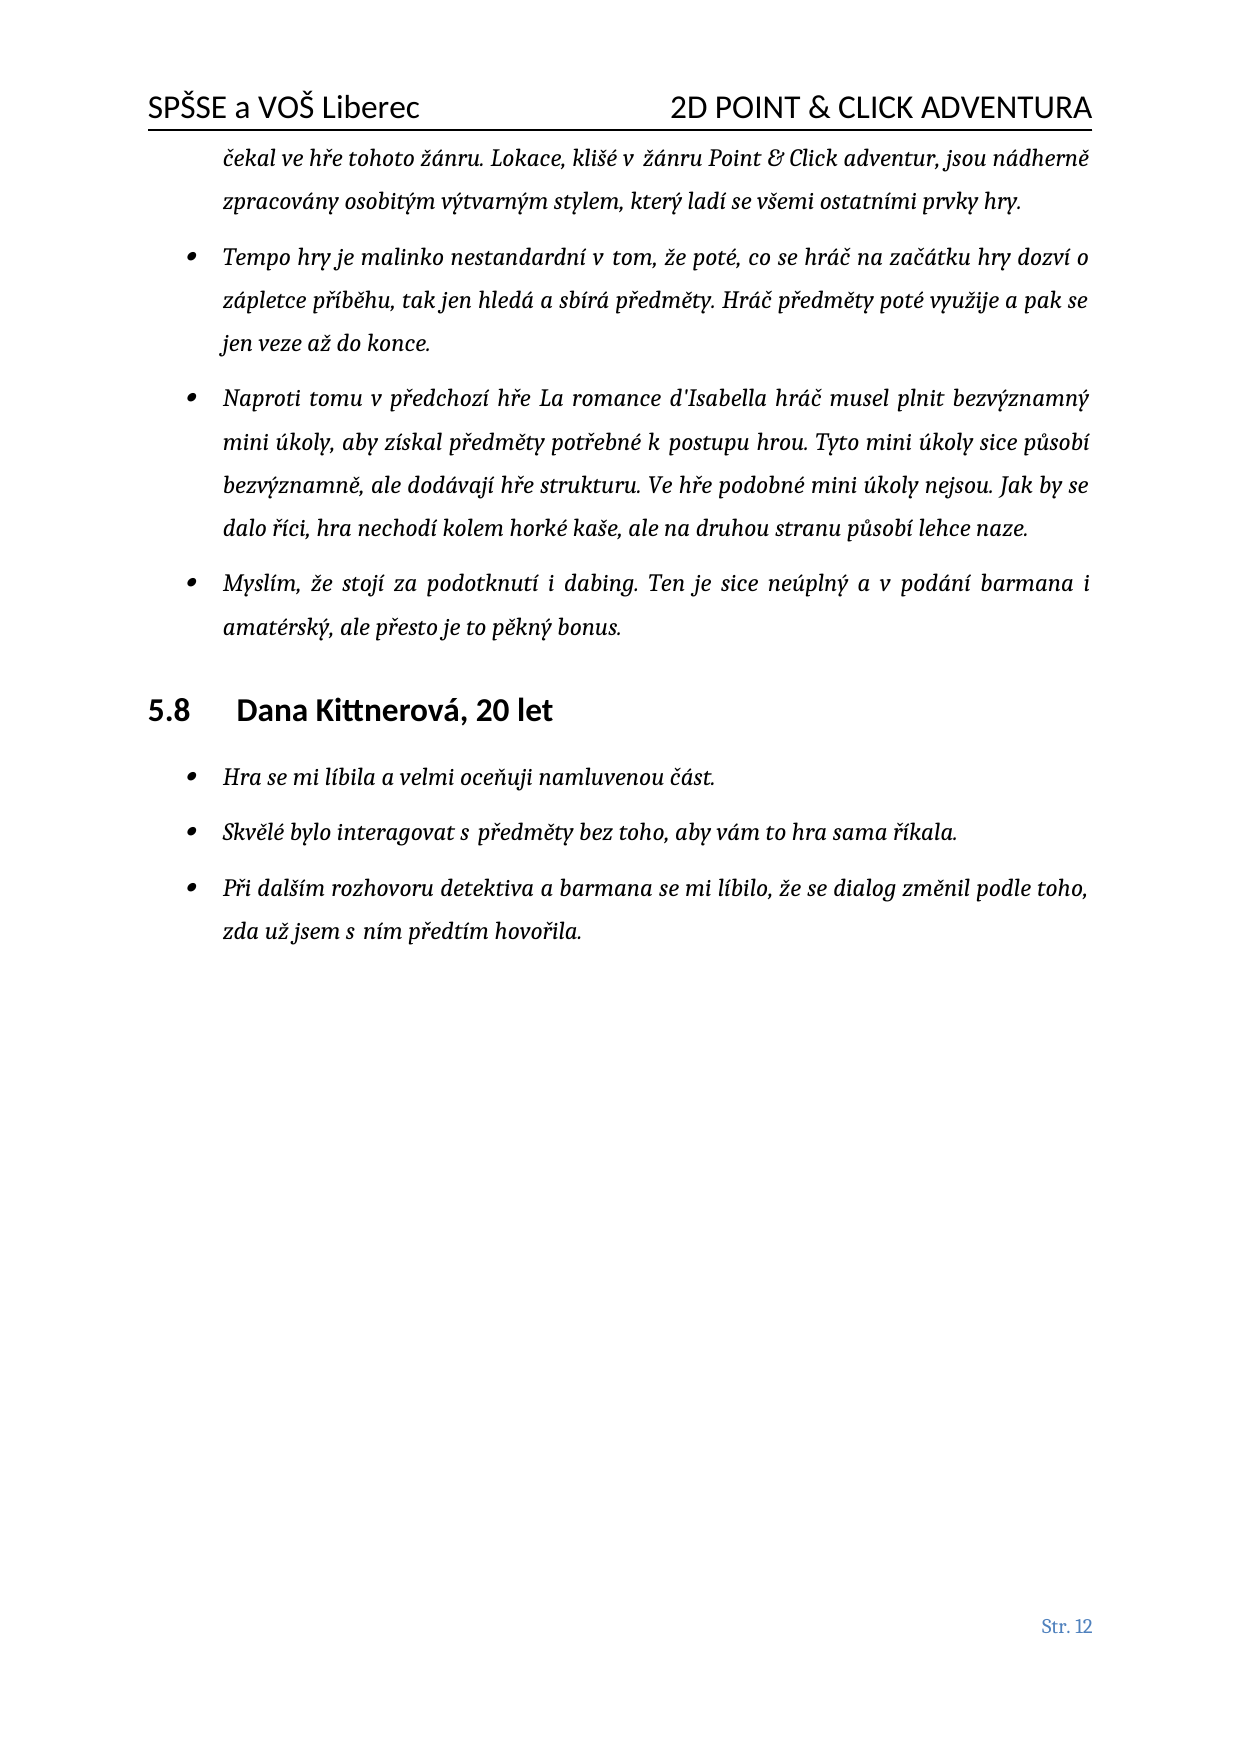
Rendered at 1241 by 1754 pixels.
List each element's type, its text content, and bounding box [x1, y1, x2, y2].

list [185, 144, 1092, 216]
list Tempo hry je malinko nestandardní v tom, že poté, co se hráč na začátku hry dozví o zápletce příběhu, tak jen hledá a sbírá předměty. Hráč předměty poté využije a pak se jen veze až do konce. [185, 242, 1092, 357]
list Myslím, že stojí za podotknutí i dabing. Ten je sice neúplný a v podání barmana i amatérský, ale přesto je to pěkný bonus. [185, 569, 1092, 641]
list Naproti tomu v předchozí hře La romance d'Isabella hráč musel plnit bezvýznamný mini úkoly, aby získal předměty potřebné k postupu hrou. Tyto mini úkoly sice působí bezvýznamně, ale dodávají hře strukturu. Ve hře podobné mini úkoly nejsou. Jak by se dalo říci, hra nechodí kolem horké kaše, ale na druhou stranu působí lehce naze. [185, 384, 1092, 542]
list Při dalším rozhovoru detektiva a barmana se mi líbilo, že se dialog změnil podle toho, zda už jsem s ním předtím hovořila. [185, 874, 1092, 946]
list Skvělé bylo interagovat s předměty bez toho, aby vám to hra sama říkala. [185, 818, 1092, 847]
list Hra se mi líbila a velmi oceňuji namluvenou část. [185, 762, 1092, 791]
text Dana Kittnerová, 20 let [148, 689, 1092, 730]
